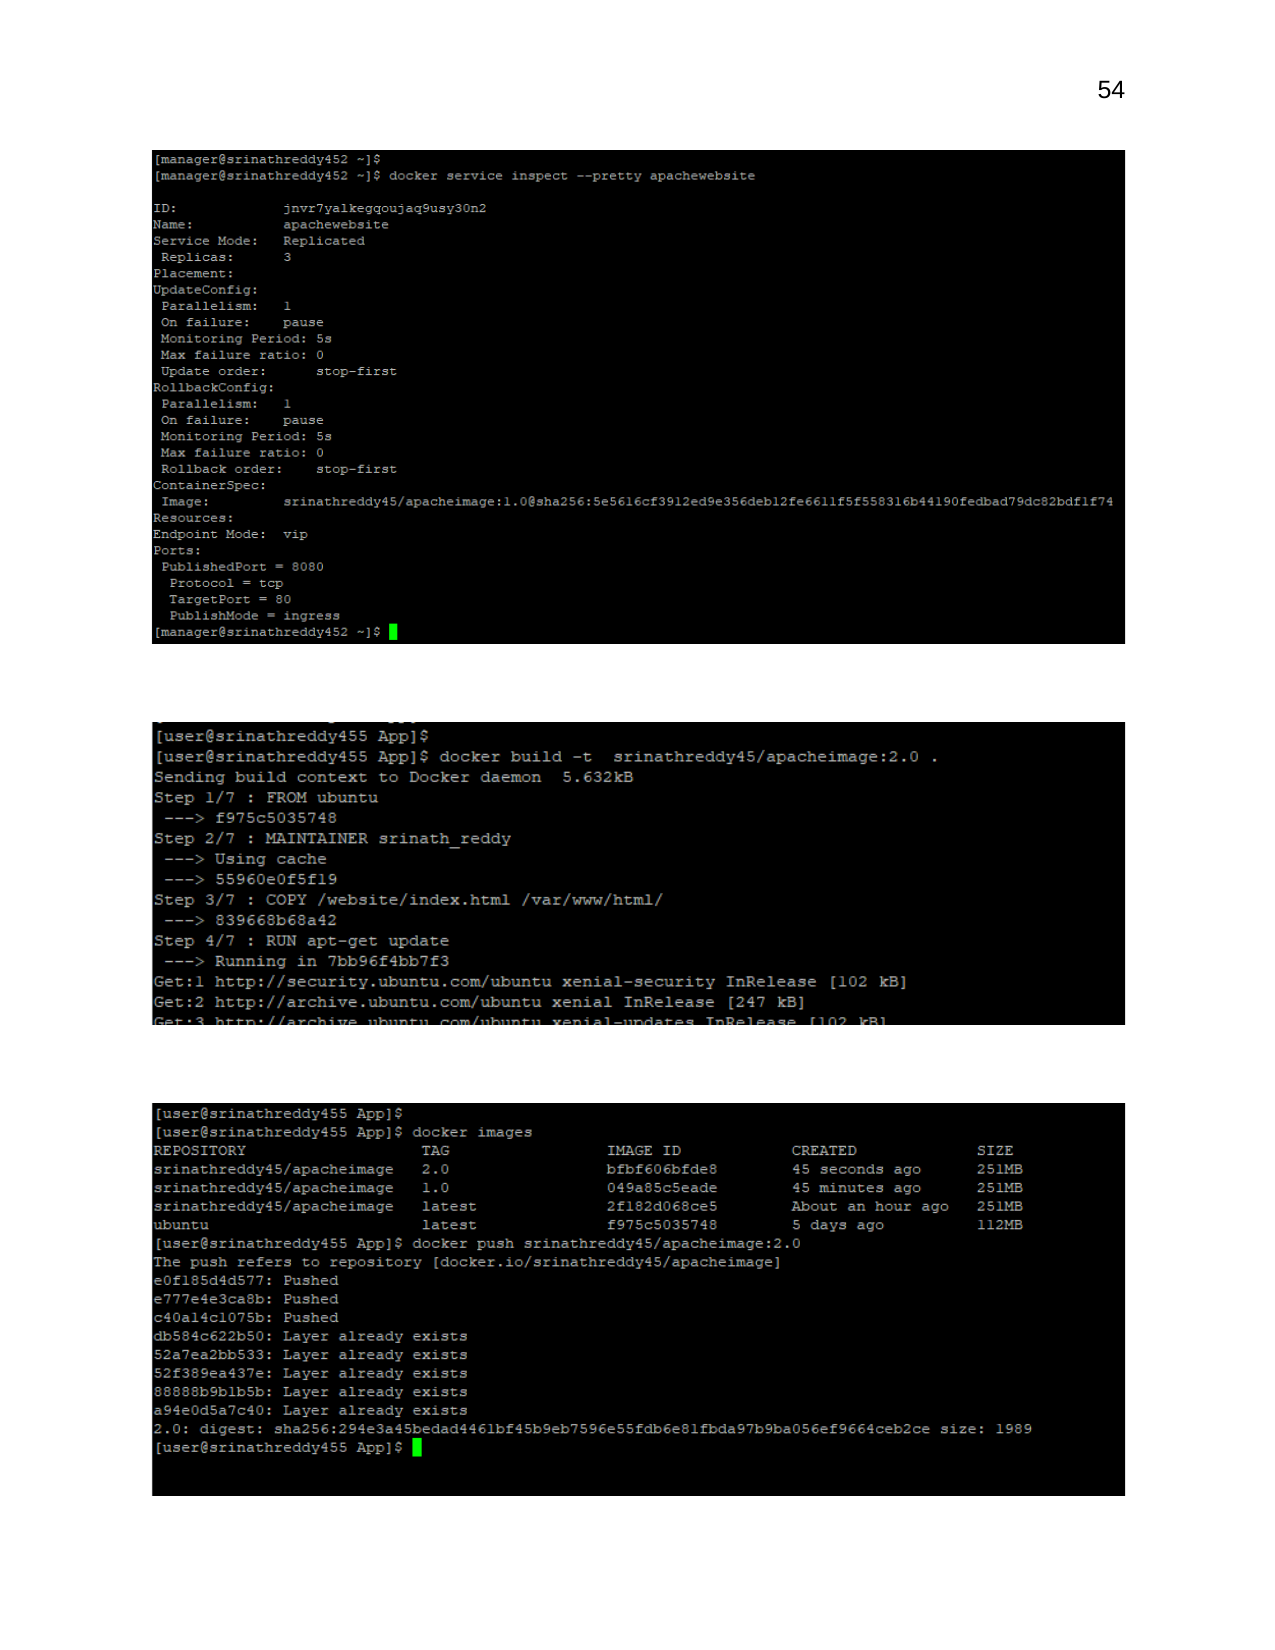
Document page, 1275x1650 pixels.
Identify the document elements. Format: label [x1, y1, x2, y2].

picture [150, 722, 1125, 1025]
picture [150, 1103, 1125, 1496]
picture [150, 150, 1125, 644]
